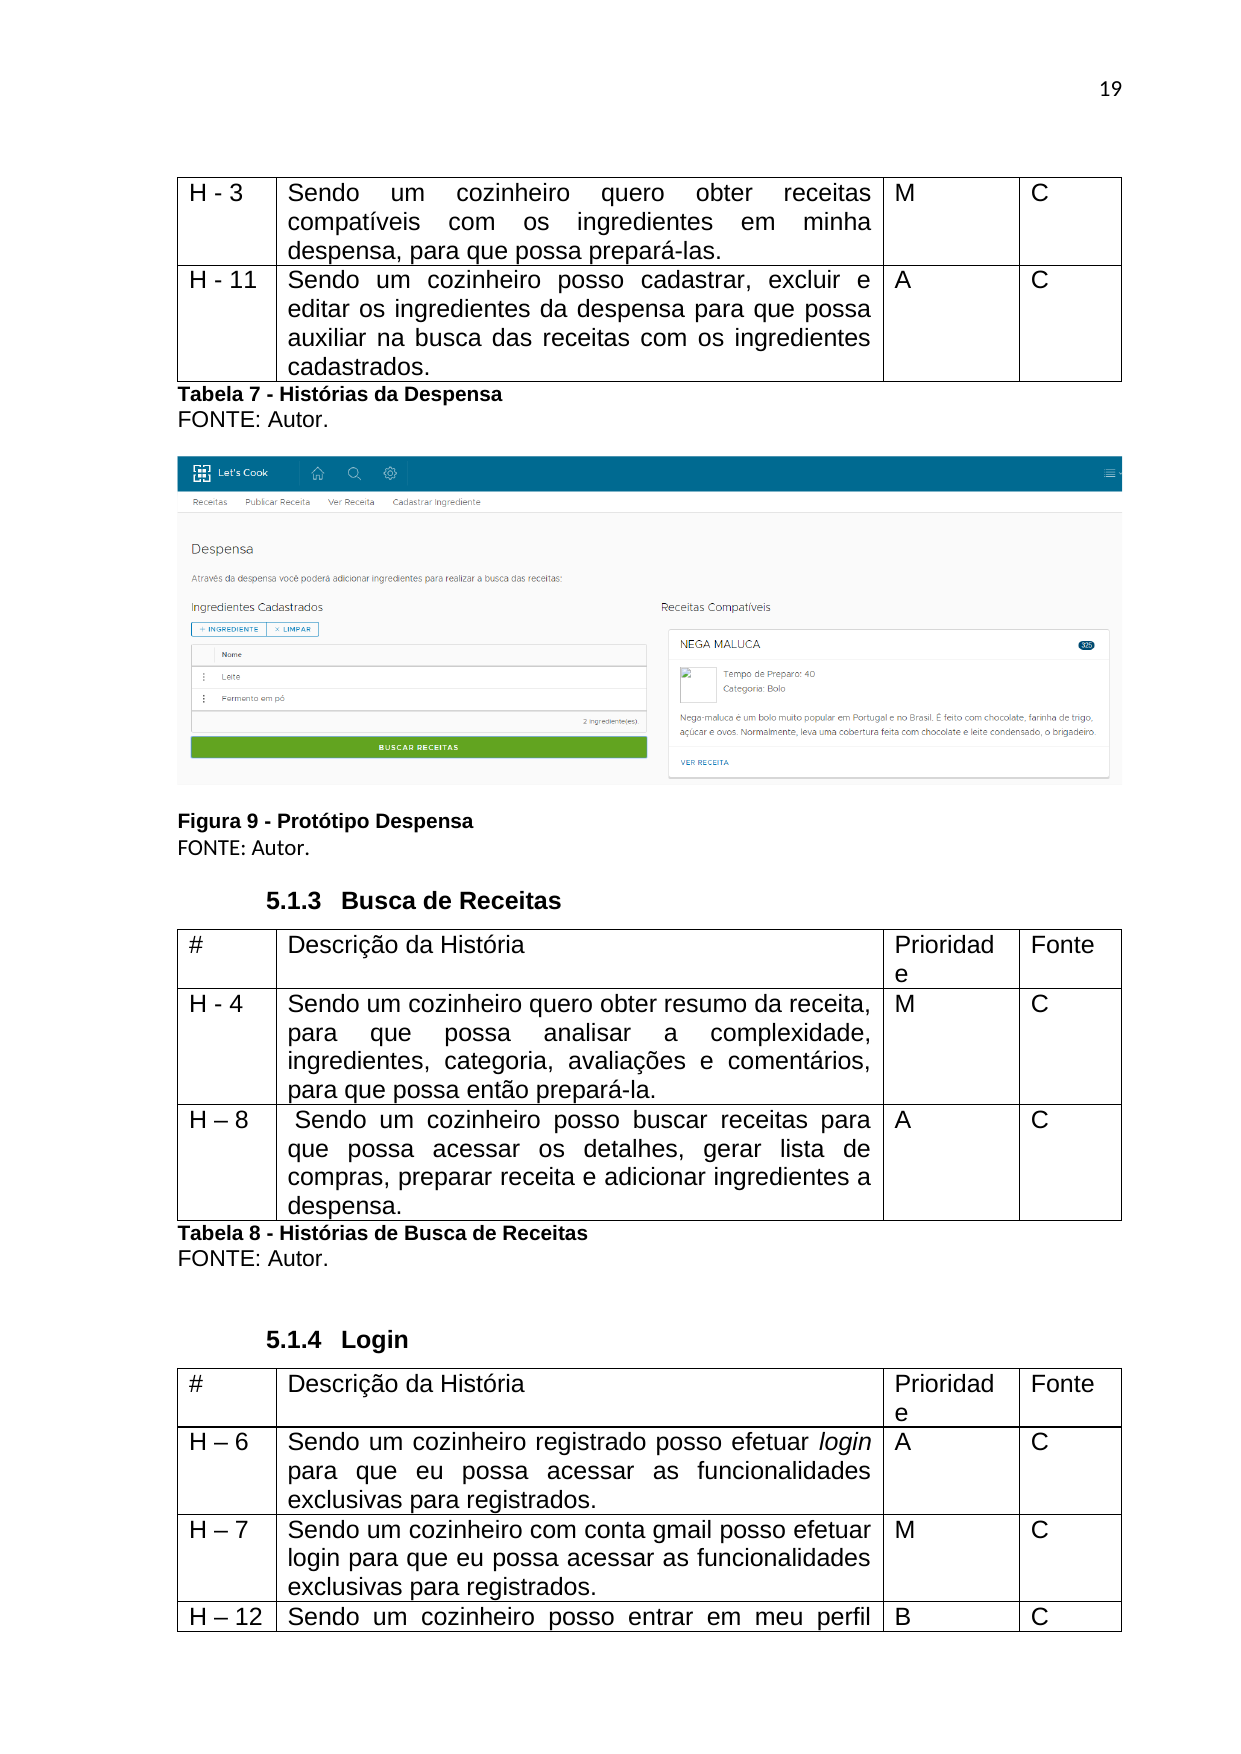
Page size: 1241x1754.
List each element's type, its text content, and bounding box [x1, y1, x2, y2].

table_cell A [884, 1105, 1019, 1220]
table_header Prioridade [884, 1369, 1019, 1426]
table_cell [277, 1602, 883, 1631]
table_cell Sendo um cozinheiro registrado posso efetuar login para que eu possa acessar as funcionalidades exclusivas para registrados. [277, 1428, 883, 1514]
text FONTE: Autor. [177, 406, 1122, 432]
picture [177, 492, 1123, 785]
table_header Fonte [1020, 930, 1121, 988]
table_cell H – 6 [178, 1428, 276, 1514]
table_cell Sendo um cozinheiro posso cadastrar, excluir e editar os ingredientes da despensa para que possa auxiliar na busca das receitas com os ingredientes cadastrados. [277, 266, 883, 381]
table_header Prioridade [884, 930, 1019, 988]
table_cell H – 12 [178, 1602, 276, 1631]
table_cell Sendo um cozinheiro quero obter resumo da receita, para que possa analisar a complexidade, ingredientes, categoria, avaliações e comentários, para que possa então prepará-la. [277, 989, 883, 1104]
table_cell Sendo um cozinheiro posso buscar receitas para que possa acessar os detalhes, gerar lista de compras, preparar receita e adicionar ingredientes a despensa. [277, 1105, 883, 1220]
table_cell M [884, 989, 1019, 1104]
text Tabela 7 - Histórias da Despensa [177, 382, 1122, 406]
table_cell C [1020, 1105, 1121, 1220]
table_cell C [1020, 178, 1121, 264]
table_cell C [1020, 989, 1121, 1104]
table_cell H – 7 [178, 1515, 276, 1601]
table_header Descrição da História [277, 930, 883, 988]
table_cell Sendo um cozinheiro quero obter receitas compatíveis com os ingredientes em minha despensa, para que possa prepará-las. [277, 178, 883, 264]
text Tabela 8 - Histórias de Busca de Receitas [177, 1221, 1122, 1245]
table_header Fonte [1020, 1369, 1121, 1426]
subtitle Login [266, 1325, 1122, 1353]
table_cell H - 11 [178, 266, 276, 381]
table_cell C [1020, 1602, 1121, 1631]
table_header Descrição da História [277, 1369, 883, 1426]
table_cell M [884, 178, 1019, 264]
table_cell C [1020, 266, 1121, 381]
table_cell H – 8 [178, 1105, 276, 1220]
table_cell H - 3 [178, 178, 276, 264]
table_header # [178, 1369, 276, 1426]
table_cell Sendo um cozinheiro com conta gmail posso efetuar login para que eu possa acessar as funcionalidades exclusivas para registrados. [277, 1515, 883, 1601]
table_cell C [1020, 1428, 1121, 1514]
text Figura 9 - Protótipo Despensa [177, 809, 1122, 833]
text FONTE: Autor. [177, 833, 1122, 861]
table_cell A [884, 266, 1019, 381]
table_header # [178, 930, 276, 988]
table_cell B [884, 1602, 1019, 1631]
table_cell M [884, 1515, 1019, 1601]
text FONTE: Autor. [177, 1245, 1122, 1271]
table_cell C [1020, 1515, 1121, 1601]
table_cell H - 4 [178, 989, 276, 1104]
table_cell A [884, 1428, 1019, 1514]
subtitle Busca de Receitas [266, 886, 1122, 915]
